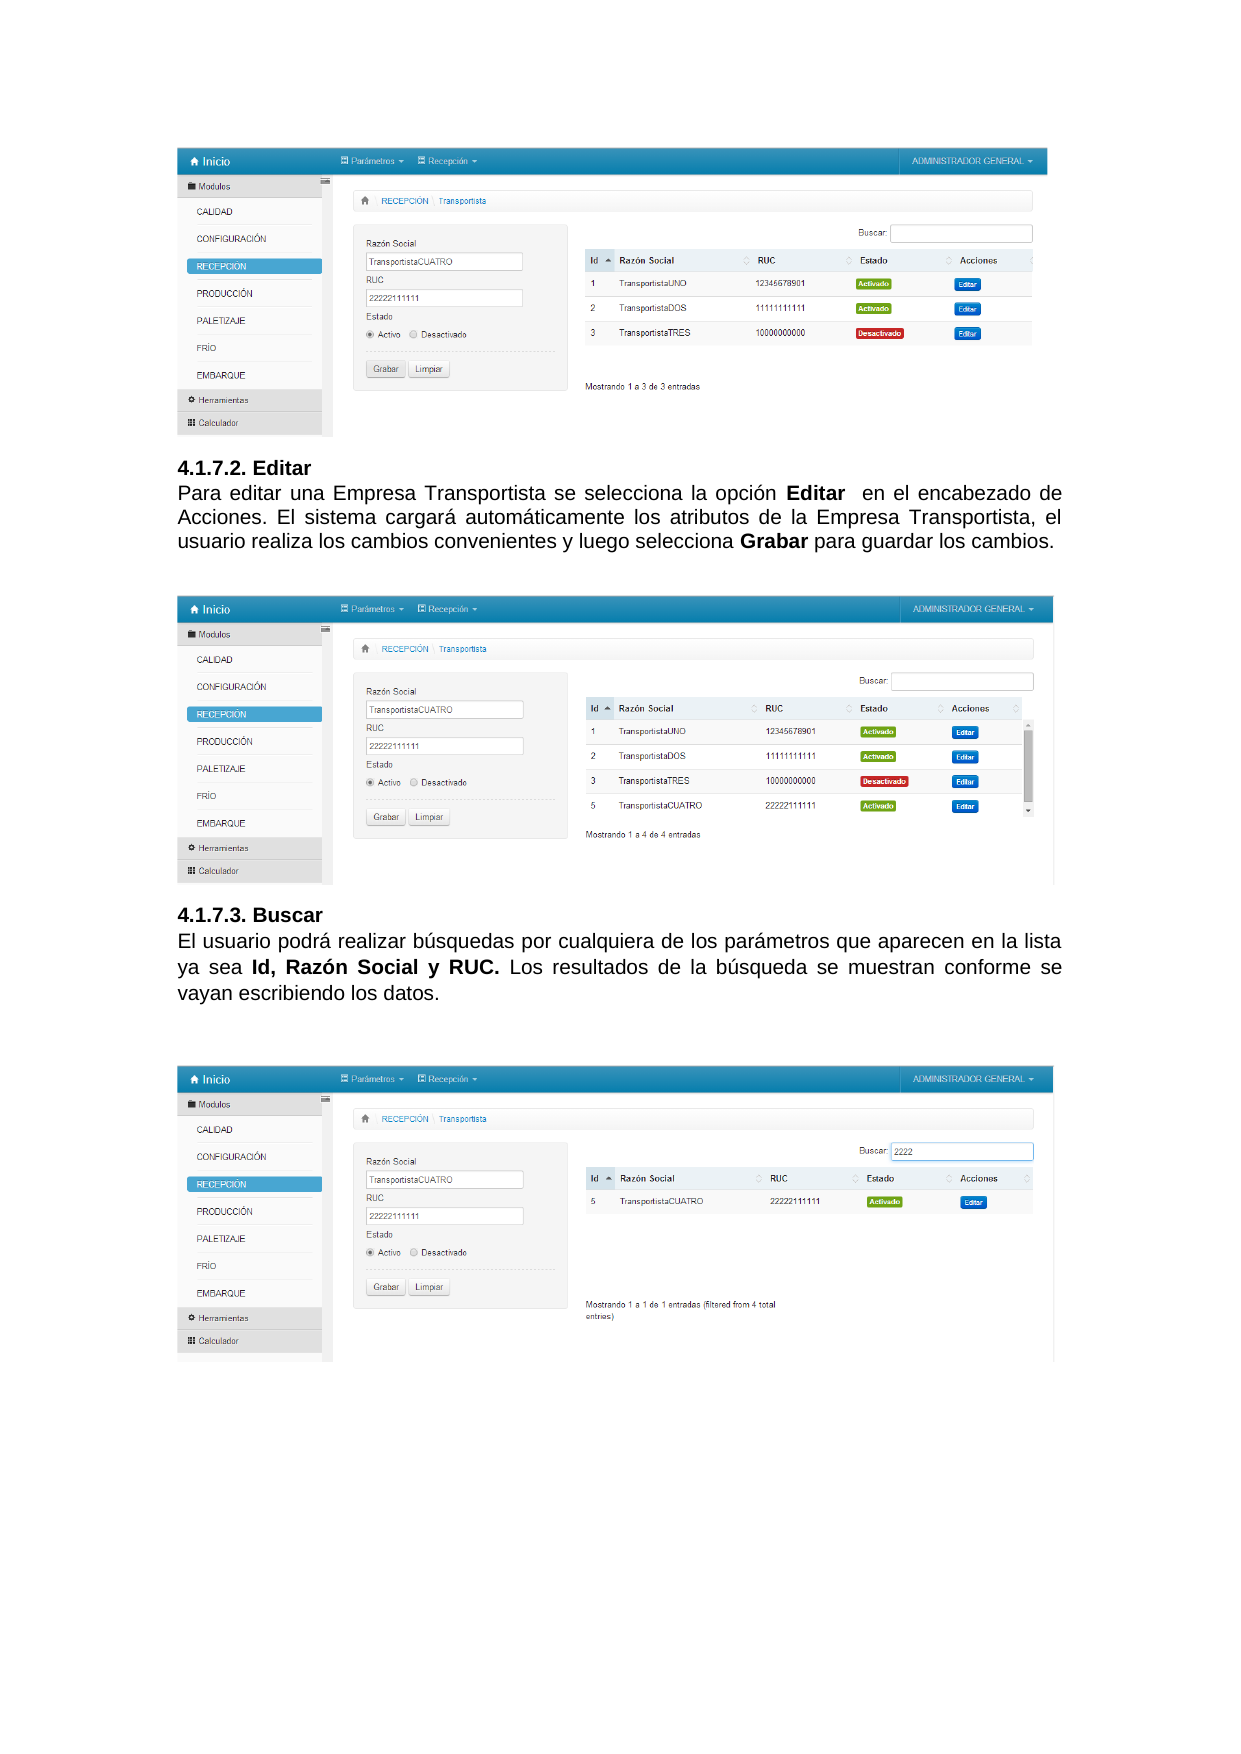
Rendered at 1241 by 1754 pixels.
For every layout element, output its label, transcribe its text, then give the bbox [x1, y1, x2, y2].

subtitle Editar [177, 455, 1063, 479]
picture [177, 147, 1048, 169]
text Para editar una Empresa Transportista se selecciona la opción Editar en el encabezado de Acciones. El sistema cargará automáticamente los atributos de la Empresa Transportista, el usuario realiza los cambios convenientes y luego selecciona Grabar para guardar los cambios. [177, 481, 1063, 553]
subtitle Buscar [177, 903, 1063, 927]
text El usuario podrá realizar búsquedas por cualquiera de los parámetros que aparecen en la lista ya sea Id, Razón Social y RUC. Los resultados de la búsqueda se muestran conforme se vayan escribiendo los datos. [177, 929, 1063, 1005]
picture [177, 175, 1048, 437]
picture [177, 1065, 1055, 1362]
picture [177, 595, 1055, 885]
